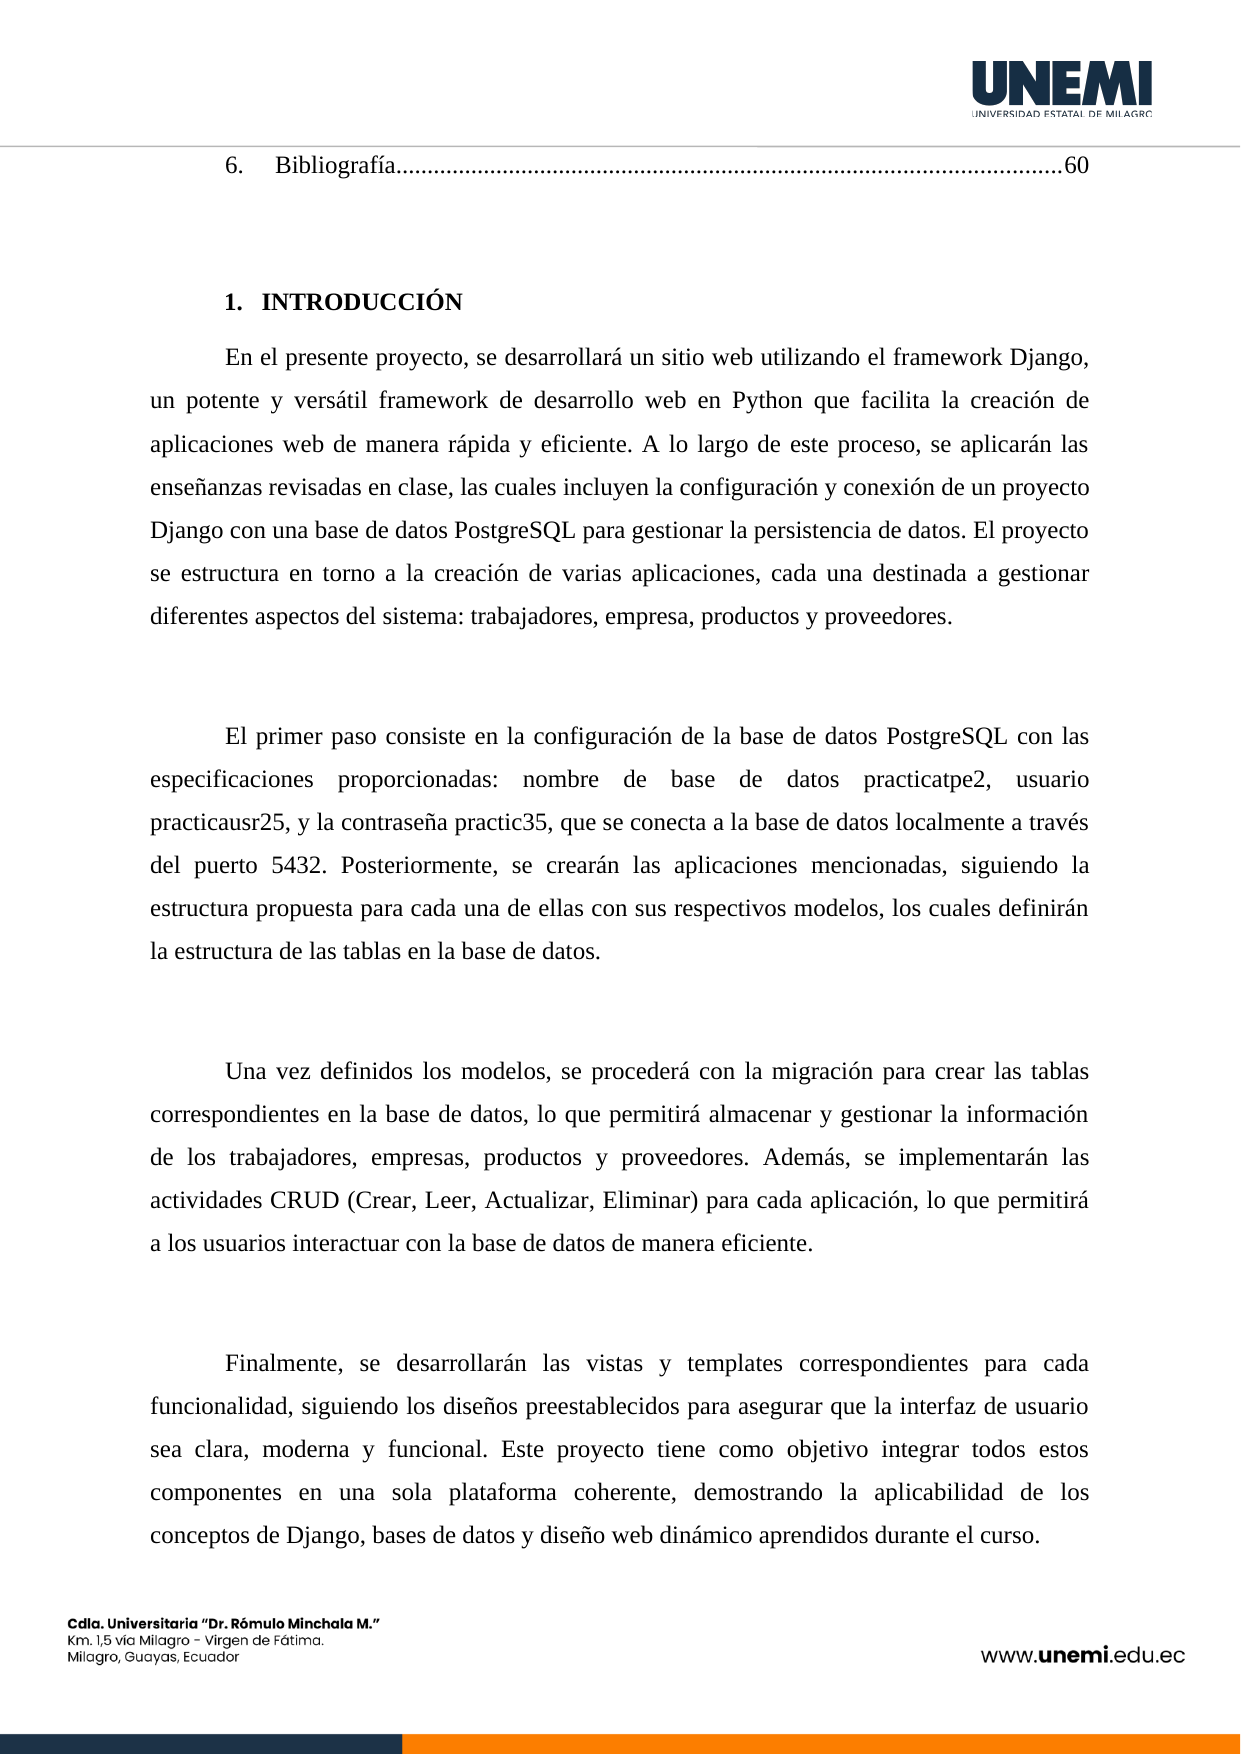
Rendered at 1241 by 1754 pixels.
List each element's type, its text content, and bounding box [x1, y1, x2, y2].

subtitle Introducción [224, 287, 1090, 316]
text Finalmente, se desarrollarán las vistas y templates correspondientes para cada funcionalidad, siguiendo los diseños preestablecidos para asegurar que la interfaz de usuario sea clara, moderna y funcional. Este proyecto tiene como objetivo integrar todos estos componentes en una sola plataforma coherente, demostrando la aplicabilidad de los conceptos de Django, bases de datos y diseño web dinámico aprendidos durante el curso. [150, 1348, 1090, 1549]
picture [0, 1574, 1241, 1754]
text El primer paso consiste en la configuración de la base de datos PostgreSQL con las especificaciones proporcionadas: nombre de base de datos practicatpe2, usuario practicausr25, y la contraseña practic35, que se conecta a la base de datos localmente a través del puerto 5432. Posteriormente, se crearán las aplicaciones mencionadas, siguiendo la estructura propuesta para cada una de ellas con sus respectivos modelos, los cuales definirán la estructura de las tablas en la base de datos. [150, 721, 1090, 965]
text Una vez definidos los modelos, se procederá con la migración para crear las tablas correspondientes en la base de datos, lo que permitirá almacenar y gestionar la información de los trabajadores, empresas, productos y proveedores. Además, se implementarán las actividades CRUD (Crear, Leer, Actualizar, Eliminar) para cada aplicación, lo que permitirá a los usuarios interactuar con la base de datos de manera eficiente. [150, 1056, 1090, 1257]
text En el presente proyecto, se desarrollará un sitio web utilizando el framework Django, un potente y versátil framework de desarrollo web en Python que facilita la creación de aplicaciones web de manera rápida y eficiente. A lo largo de este proceso, se aplicarán las enseñanzas revisadas en clase, las cuales incluyen la configuración y conexión de un proyecto Django con una base de datos PostgreSQL para gestionar la persistencia de datos. El proyecto se estructura en torno a la creación de varias aplicaciones, cada una destinada a gestionar diferentes aspectos del sistema: trabajadores, empresa, productos y proveedores. [150, 342, 1090, 630]
picture [972, 61, 1152, 117]
